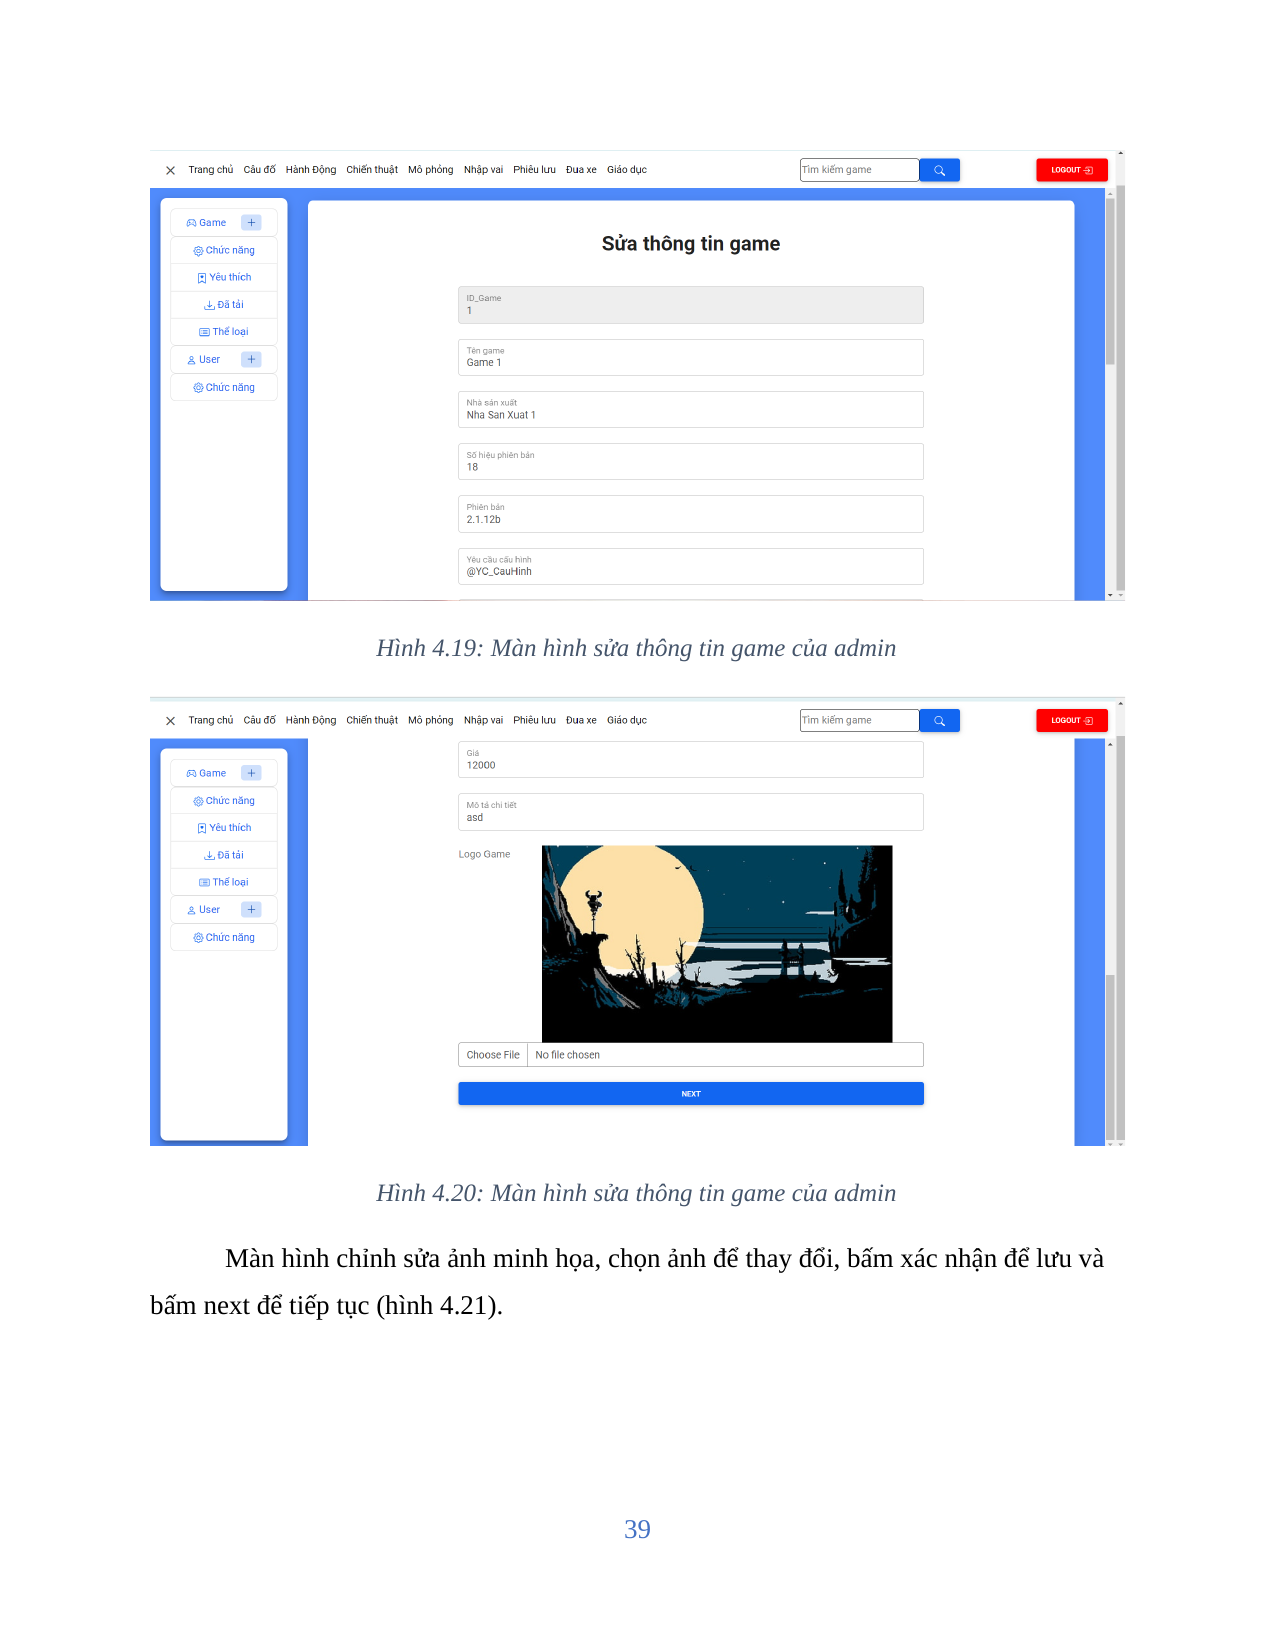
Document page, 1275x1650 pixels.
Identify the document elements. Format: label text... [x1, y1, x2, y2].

text Hình 4.20: Màn hình sửa thông tin game của admin [150, 1178, 1125, 1207]
text Hình 4.19: Màn hình sửa thông tin game của admin [150, 633, 1125, 661]
picture [150, 150, 1125, 601]
text Màn hình chỉnh sửa ảnh minh họa, chọn ảnh để thay đổi, bấm xác nhận để lưu và bấm next để tiếp tục (hình 4.21). [150, 1242, 1125, 1320]
picture [150, 696, 1125, 1146]
